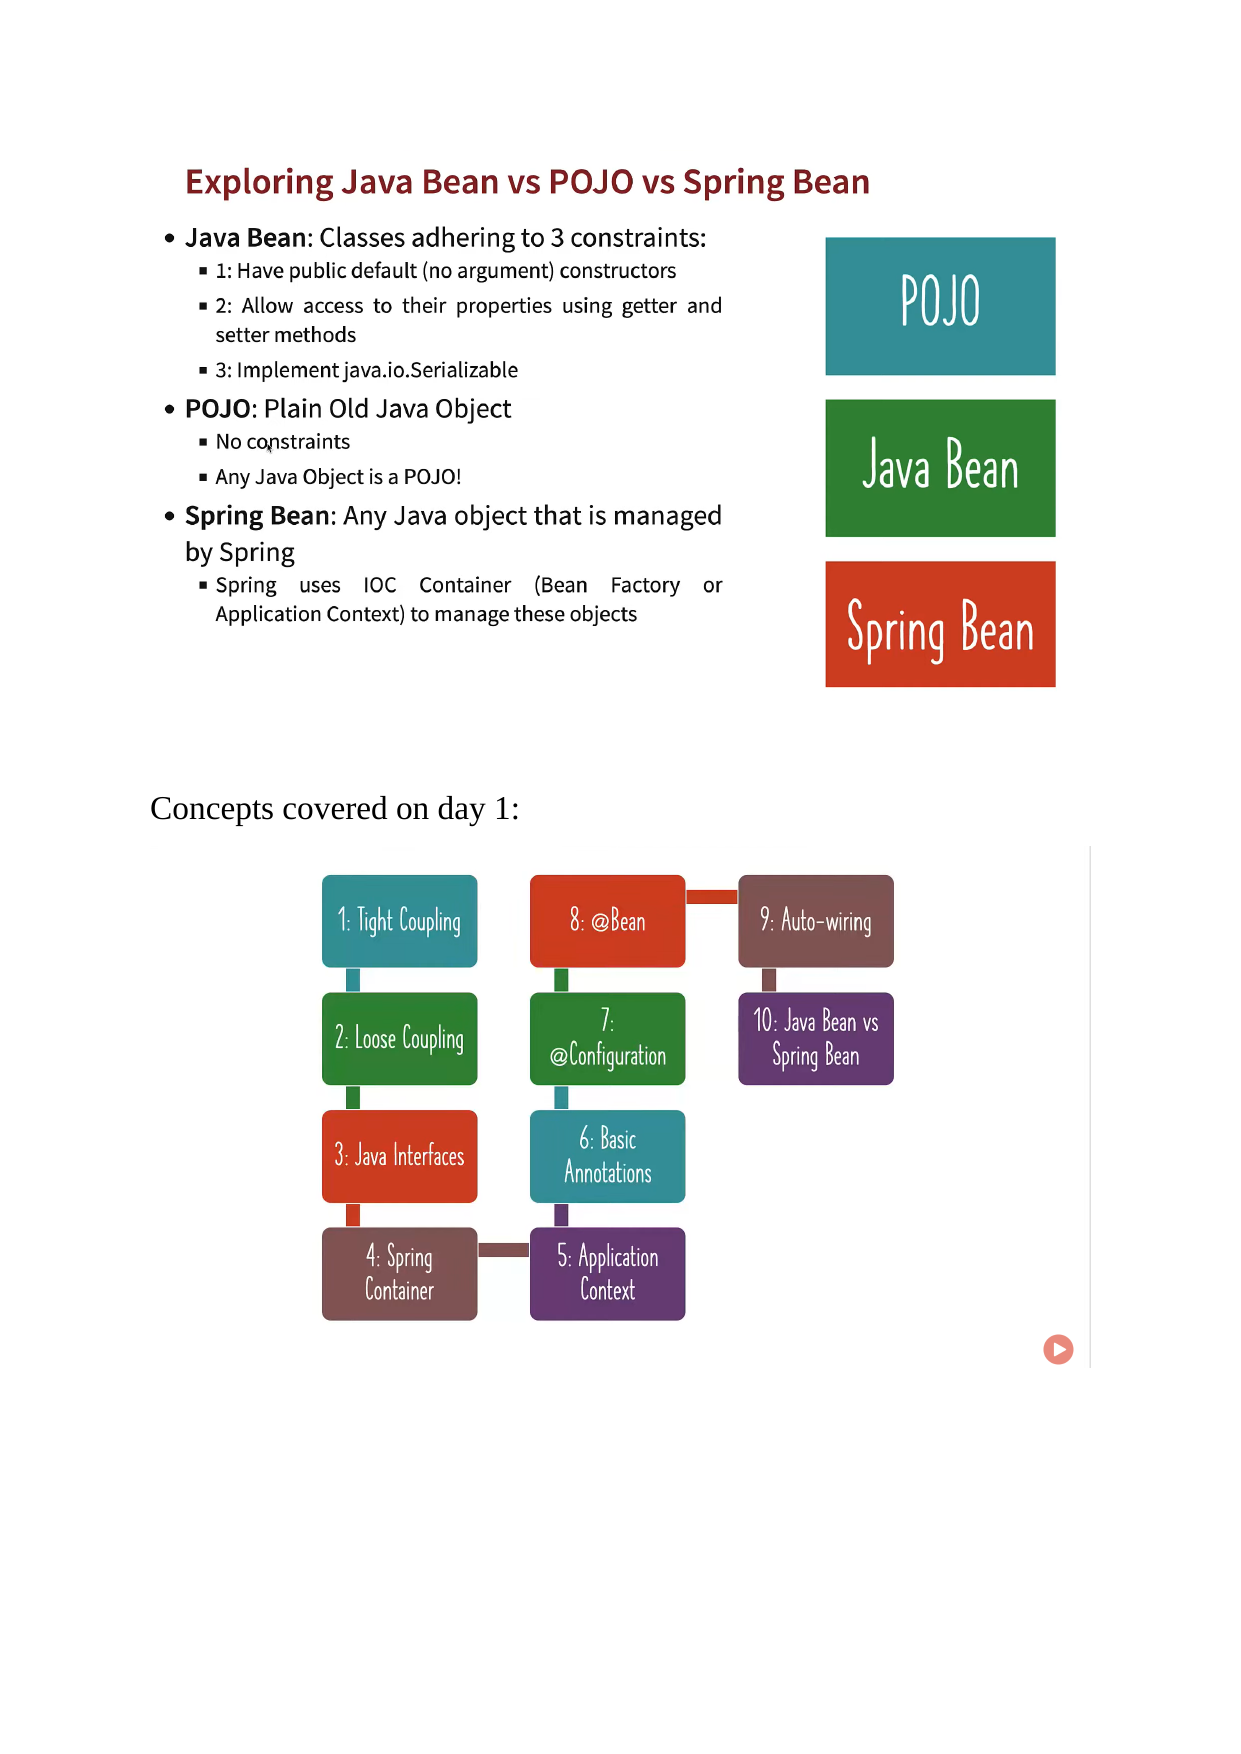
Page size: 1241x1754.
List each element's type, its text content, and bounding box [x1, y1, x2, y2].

picture [150, 150, 1091, 712]
text Concepts covered on day 1: [150, 788, 1090, 826]
picture [150, 846, 1091, 1368]
